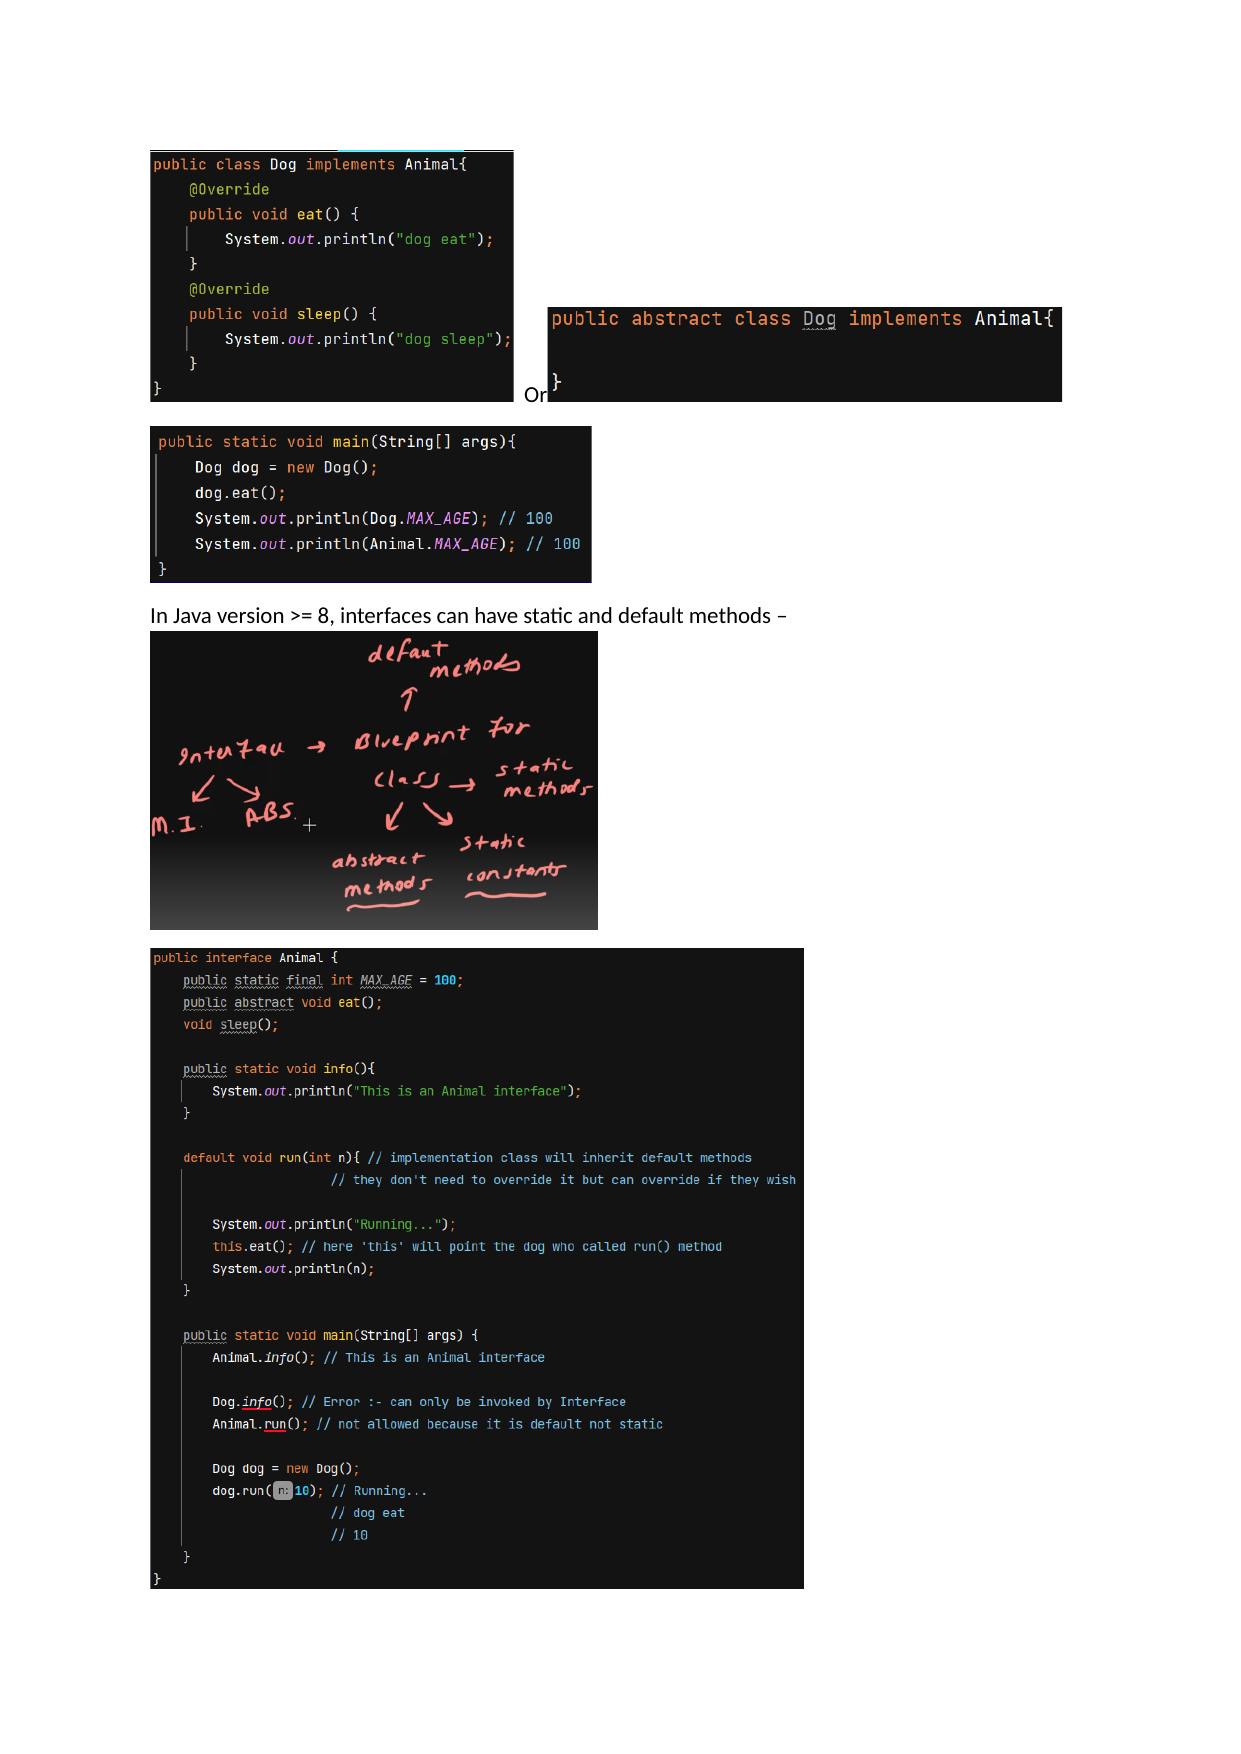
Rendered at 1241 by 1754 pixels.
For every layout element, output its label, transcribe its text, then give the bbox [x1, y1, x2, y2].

picture [547, 307, 1063, 402]
picture [150, 426, 592, 583]
picture [150, 150, 514, 402]
picture [150, 631, 598, 930]
picture [150, 948, 804, 1589]
